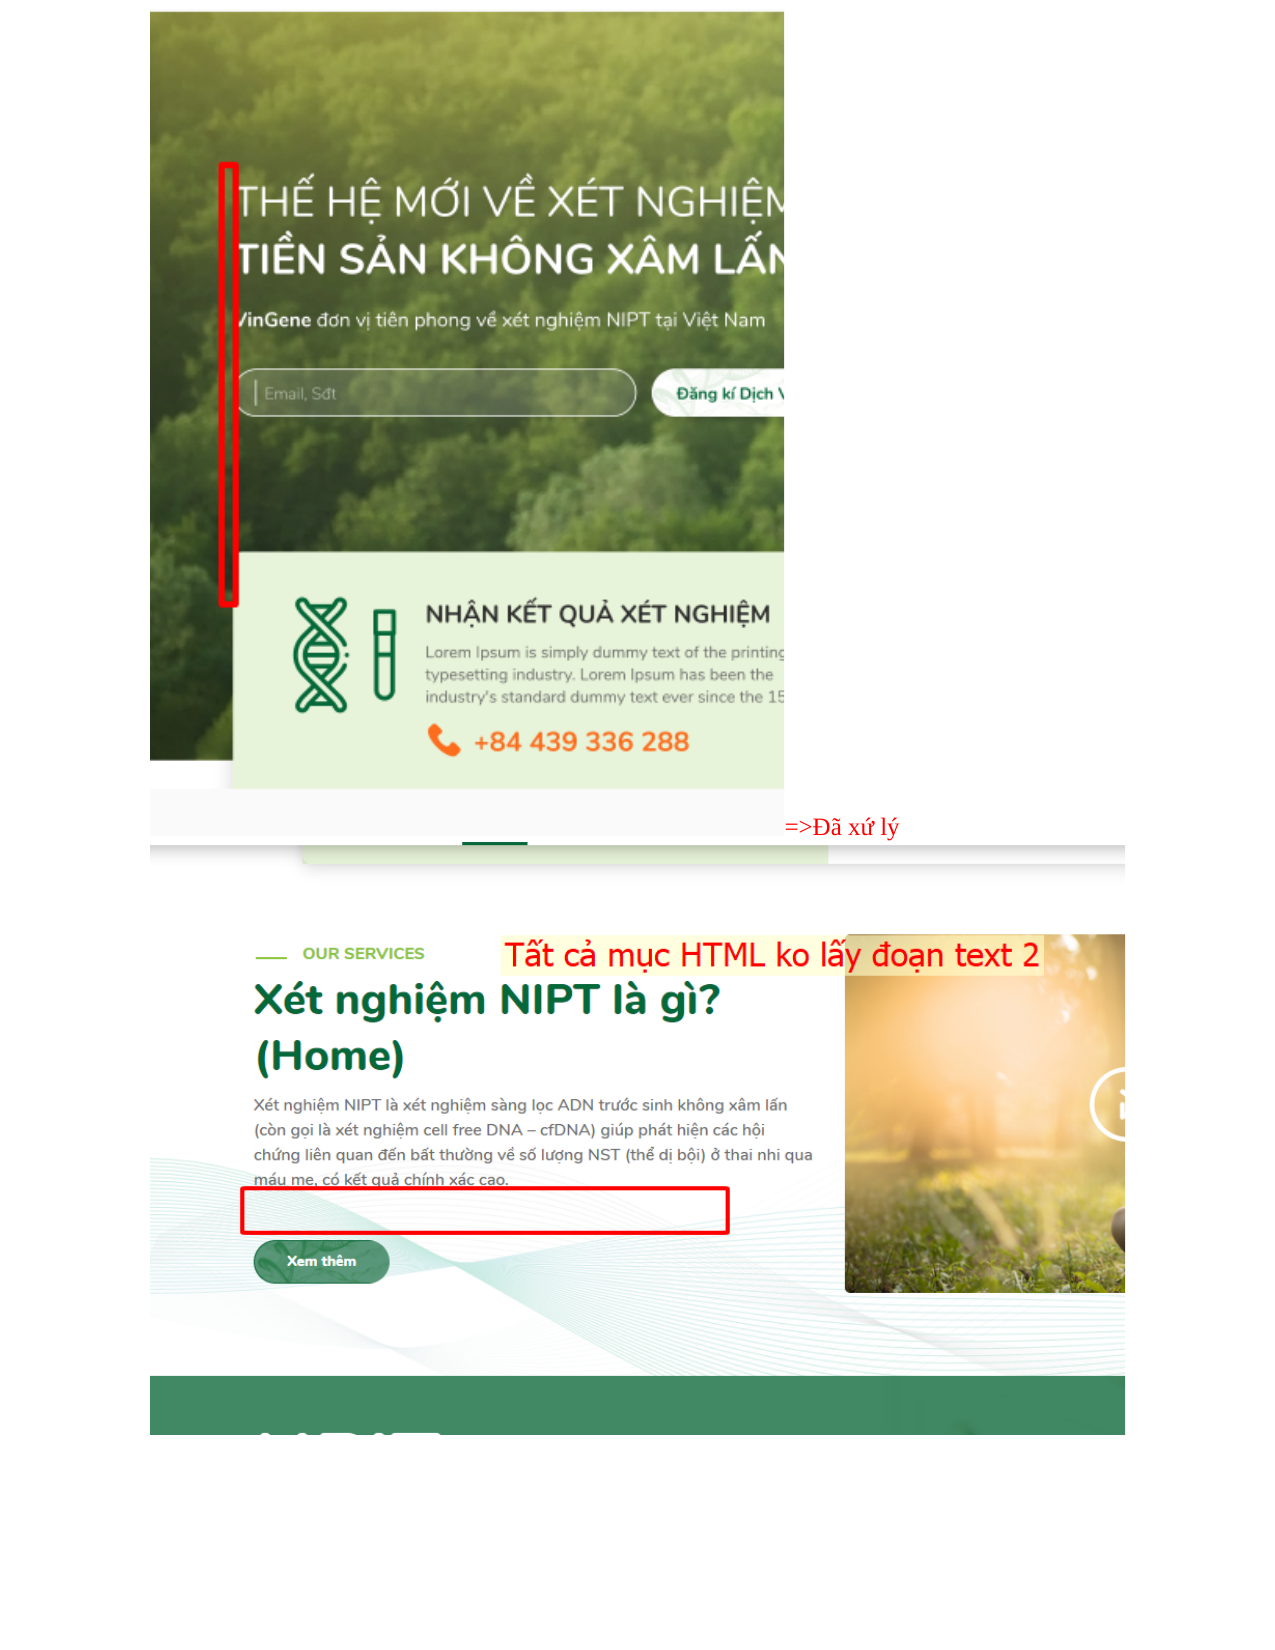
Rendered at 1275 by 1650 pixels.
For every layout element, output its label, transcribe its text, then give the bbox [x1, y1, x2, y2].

picture [150, 841, 1125, 1435]
picture [150, 9, 785, 836]
